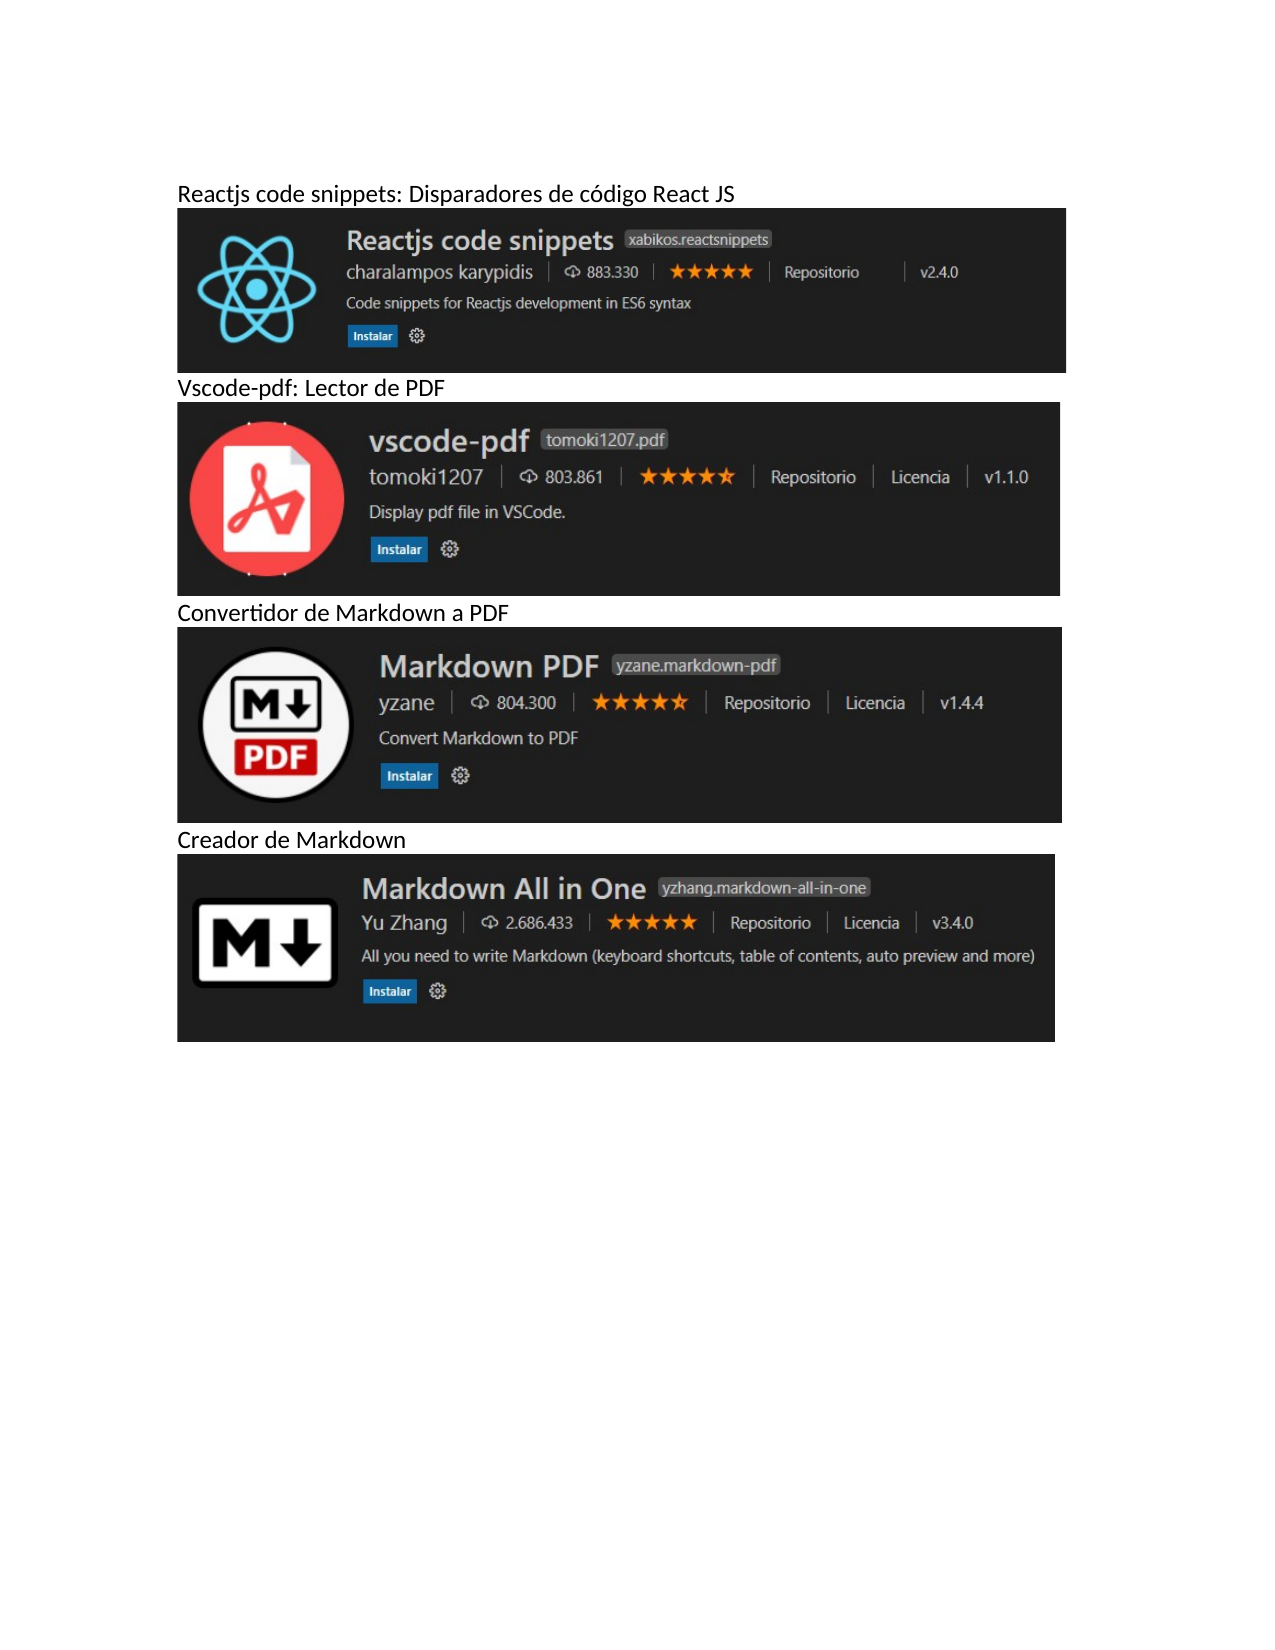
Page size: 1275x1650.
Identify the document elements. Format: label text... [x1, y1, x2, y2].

text Convertidor de Markdown a PDF [177, 597, 1110, 627]
text Creador de Markdown [177, 824, 1110, 855]
picture [177, 402, 1061, 596]
text Vscode-pdf: Lector de PDF [177, 372, 1110, 403]
picture [177, 854, 1055, 1042]
picture [177, 208, 1067, 373]
picture [177, 627, 1062, 823]
text Reactjs code snippets: Disparadores de código React JS [177, 178, 1110, 208]
